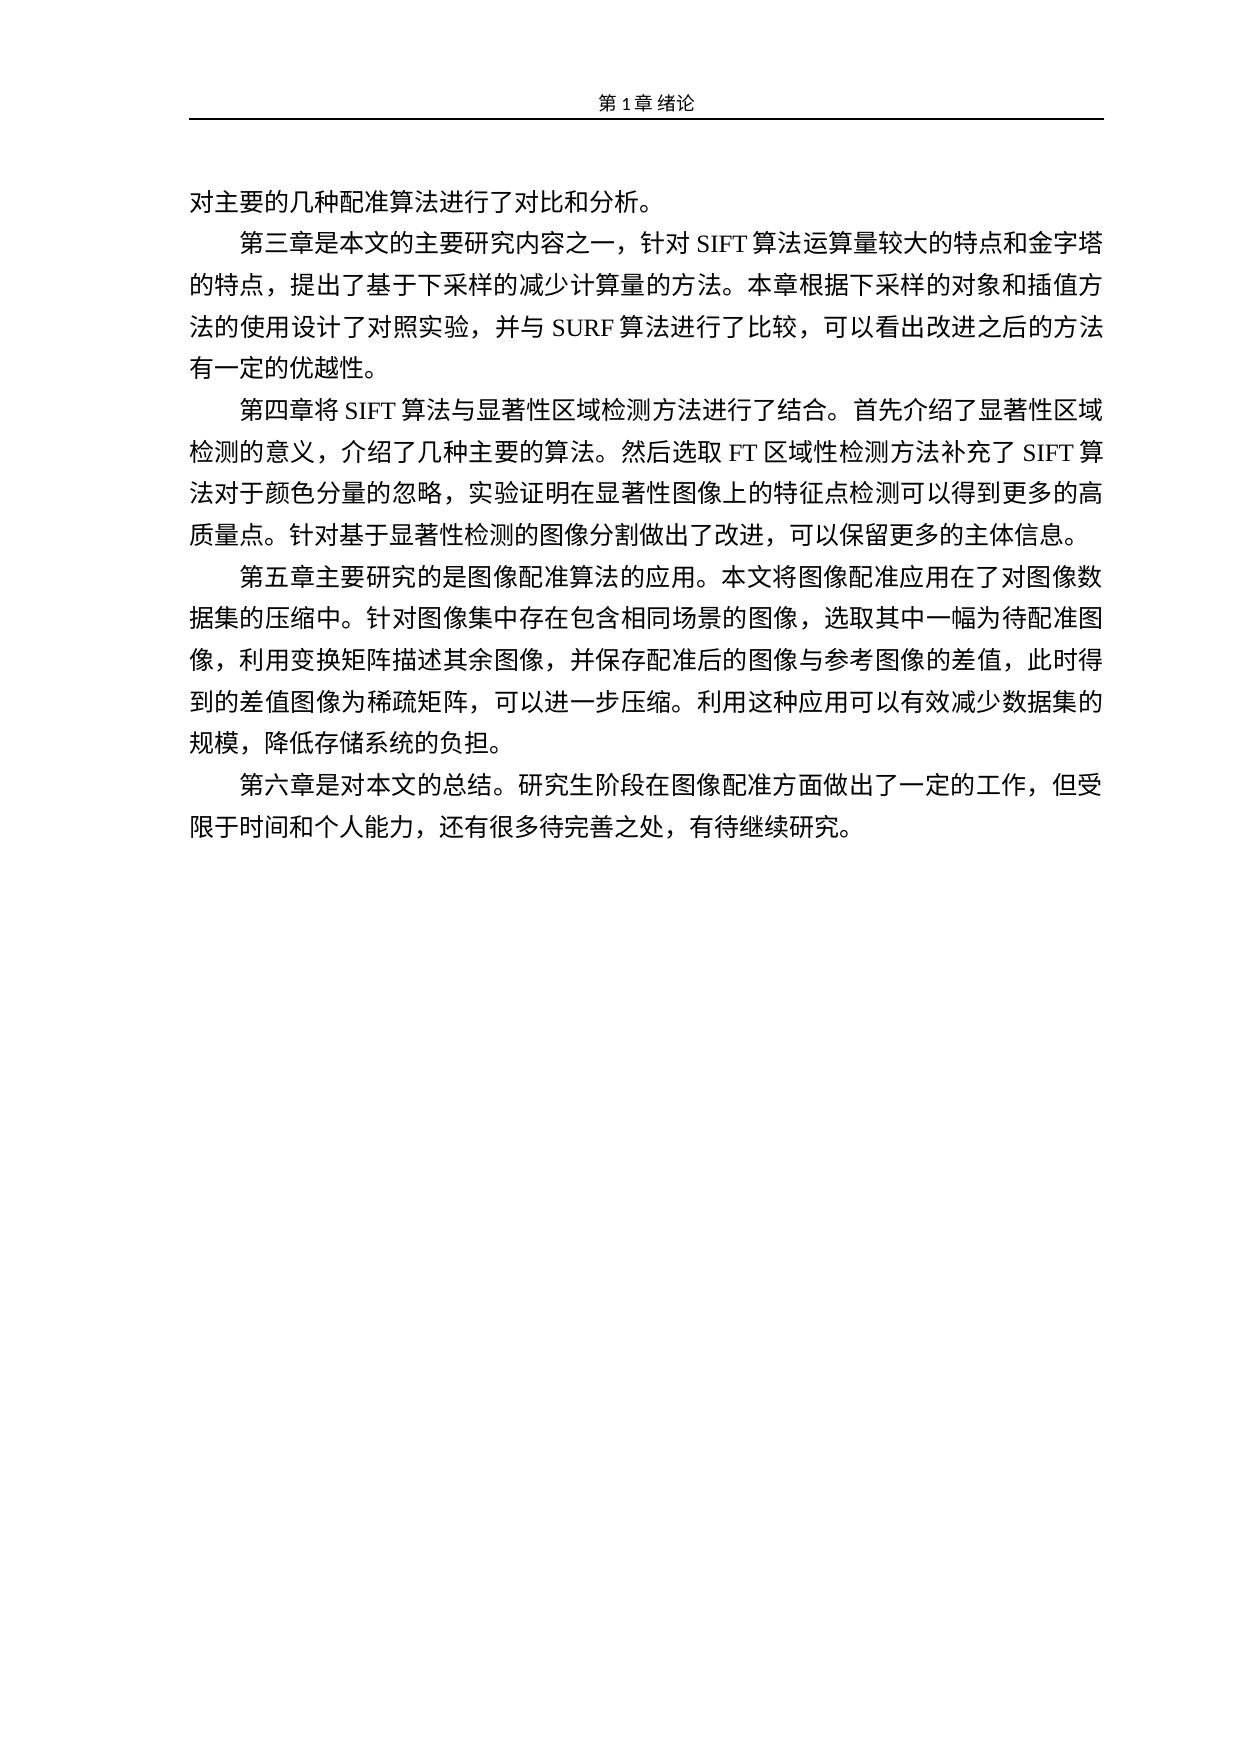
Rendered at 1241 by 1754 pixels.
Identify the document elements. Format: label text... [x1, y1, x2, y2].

text 第四章将SIFT算法与显著性区域检测方法进行了结合。首先介绍了显著性区域检测的意义，介绍了几种主要的算法。然后选取FT区域性检测方法补充了SIFT算法对于颜色分量的忽略，实验证明在显著性图像上的特征点检测可以得到更多的高质量点。针对基于显著性检测的图像分割做出了改进，可以保留更多的主体信息。 [189, 386, 1104, 553]
text 第五章主要研究的是图像配准算法的应用。本文将图像配准应用在了对图像数据集的压缩中。针对图像集中存在包含相同场景的图像，选取其中一幅为待配准图像，利用变换矩阵描述其余图像，并保存配准后的图像与参考图像的差值，此时得到的差值图像为稀疏矩阵，可以进一步压缩。利用这种应用可以有效减少数据集的规模，降低存储系统的负担。 [189, 553, 1104, 761]
text 第六章是对本文的总结。研究生阶段在图像配准方面做出了一定的工作，但受限于时间和个人能力，还有很多待完善之处，有待继续研究。 [189, 761, 1104, 844]
text 第二章的重点在分析基于特征点的图像配准方法。首先对基于特征点的图像配准算法的流程做了分析，介绍了几种常用的特征点检测算法和描述方法。设计实验对主要的几种配准算法进行了对比和分析。 [189, 178, 1104, 219]
text 第三章是本文的主要研究内容之一，针对SIFT算法运算量较大的特点和金字塔的特点，提出了基于下采样的减少计算量的方法。本章根据下采样的对象和插值方法的使用设计了对照实验，并与SURF算法进行了比较，可以看出改进之后的方法有一定的优越性。 [189, 219, 1104, 386]
